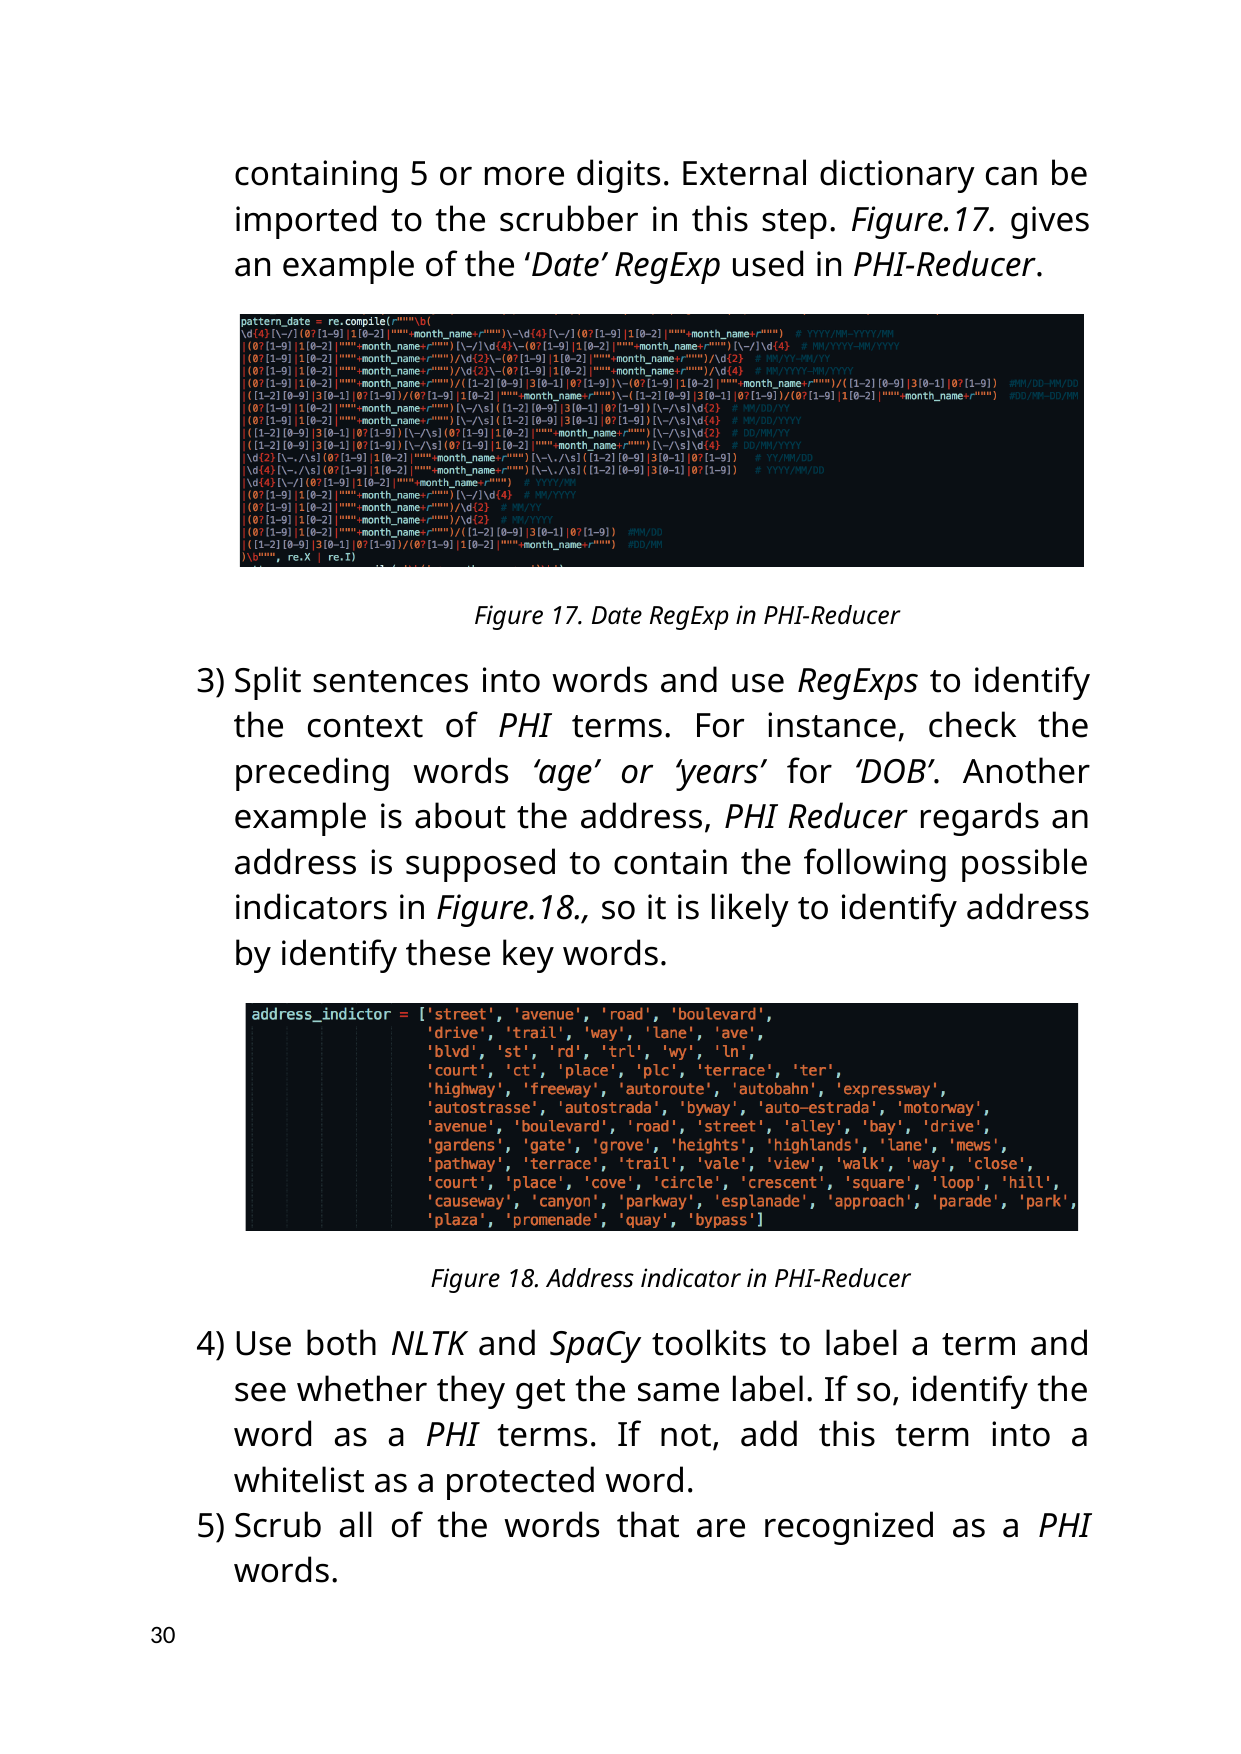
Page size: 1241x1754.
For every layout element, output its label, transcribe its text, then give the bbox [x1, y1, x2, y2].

list Use both NLTK and SpaCy toolkits to label a term and see whether they get the same label. If so, identify the word as a PHI terms. If not, add this term into a whitelist as a protected word. [196, 1320, 1090, 1502]
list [196, 150, 1090, 286]
list Scrub all of the words that are recognized as a PHI words. [196, 1502, 1090, 1593]
text Figure 18. Address indicator in PHI-Reducer [150, 1261, 1090, 1295]
picture [239, 314, 1084, 567]
text Figure 17. Date RegExp in PHI-Reducer [150, 597, 1090, 631]
picture [245, 1003, 1079, 1231]
list Split sentences into words and use RegExps to identify the context of PHI terms. For instance, check the preceding words ‘age’ or ‘years’ for ‘DOB’. Another example is about the address, PHI Reducer regards an address is supposed to contain the following possible indicators in Figure.18., so it is likely to identify address by identify these key words. [196, 657, 1090, 975]
